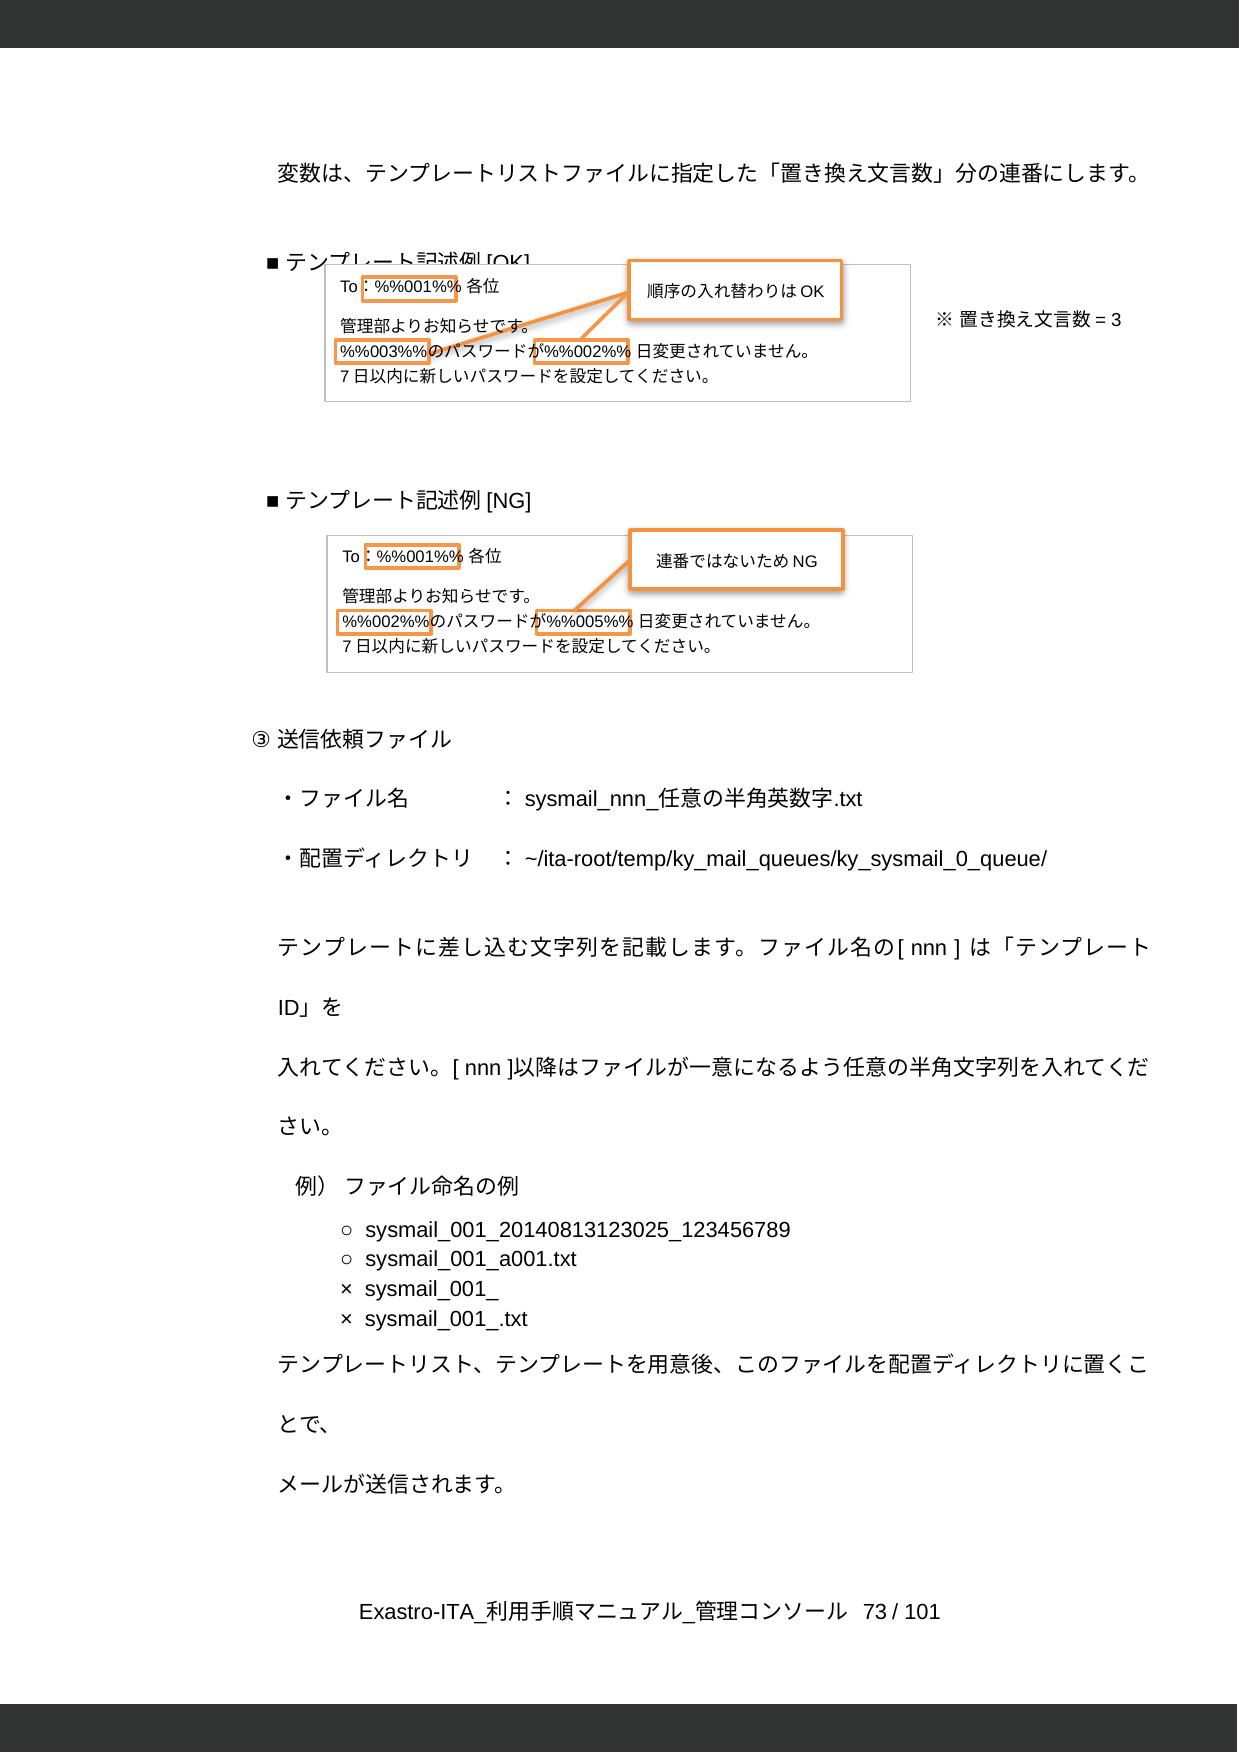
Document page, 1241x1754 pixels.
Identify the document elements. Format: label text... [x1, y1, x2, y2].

picture [0, 1704, 1237, 1752]
text ■ テンプレート記述例 [OK] [266, 231, 1152, 291]
text ・ファイル名 ： sysmail_nnn_任意の半角英数字.txt [278, 767, 1152, 827]
text 例） ファイル命名の例 [278, 1155, 1152, 1214]
text ○ sysmail_001_20140813123025_123456789 [278, 1214, 1152, 1244]
text ・配置ディレクトリ ： ~/ita-root/temp/ky_mail_queues/ky_sysmail_0_queue/ [278, 827, 1152, 916]
text テンプレートリスト、テンプレートを用意後、このファイルを配置ディレクトリに置くことで、 [278, 1333, 1152, 1453]
text 入れてください。[ nnn ]以降はファイルが一意になるよう任意の半角文字列を入れてください。 [278, 1036, 1152, 1155]
text テンプレートに差し込む文字列を記載します。ファイル名の[ nnn ] は「テンプレートID」を [278, 916, 1152, 1036]
text ■ テンプレート記述例 [NG] [266, 469, 1152, 529]
text × sysmail_001_ [278, 1274, 1152, 1304]
picture [0, 0, 1239, 48]
text 変数は、テンプレートリストファイルに指定した「置き換え文言数」分の連番にします。 [278, 142, 1152, 201]
text × sysmail_001_.txt [278, 1304, 1152, 1333]
text メールが送信されます。 [278, 1453, 1152, 1512]
text ○ sysmail_001_a001.txt [278, 1244, 1152, 1274]
subtitle 送信依頼ファイル [251, 708, 1152, 767]
